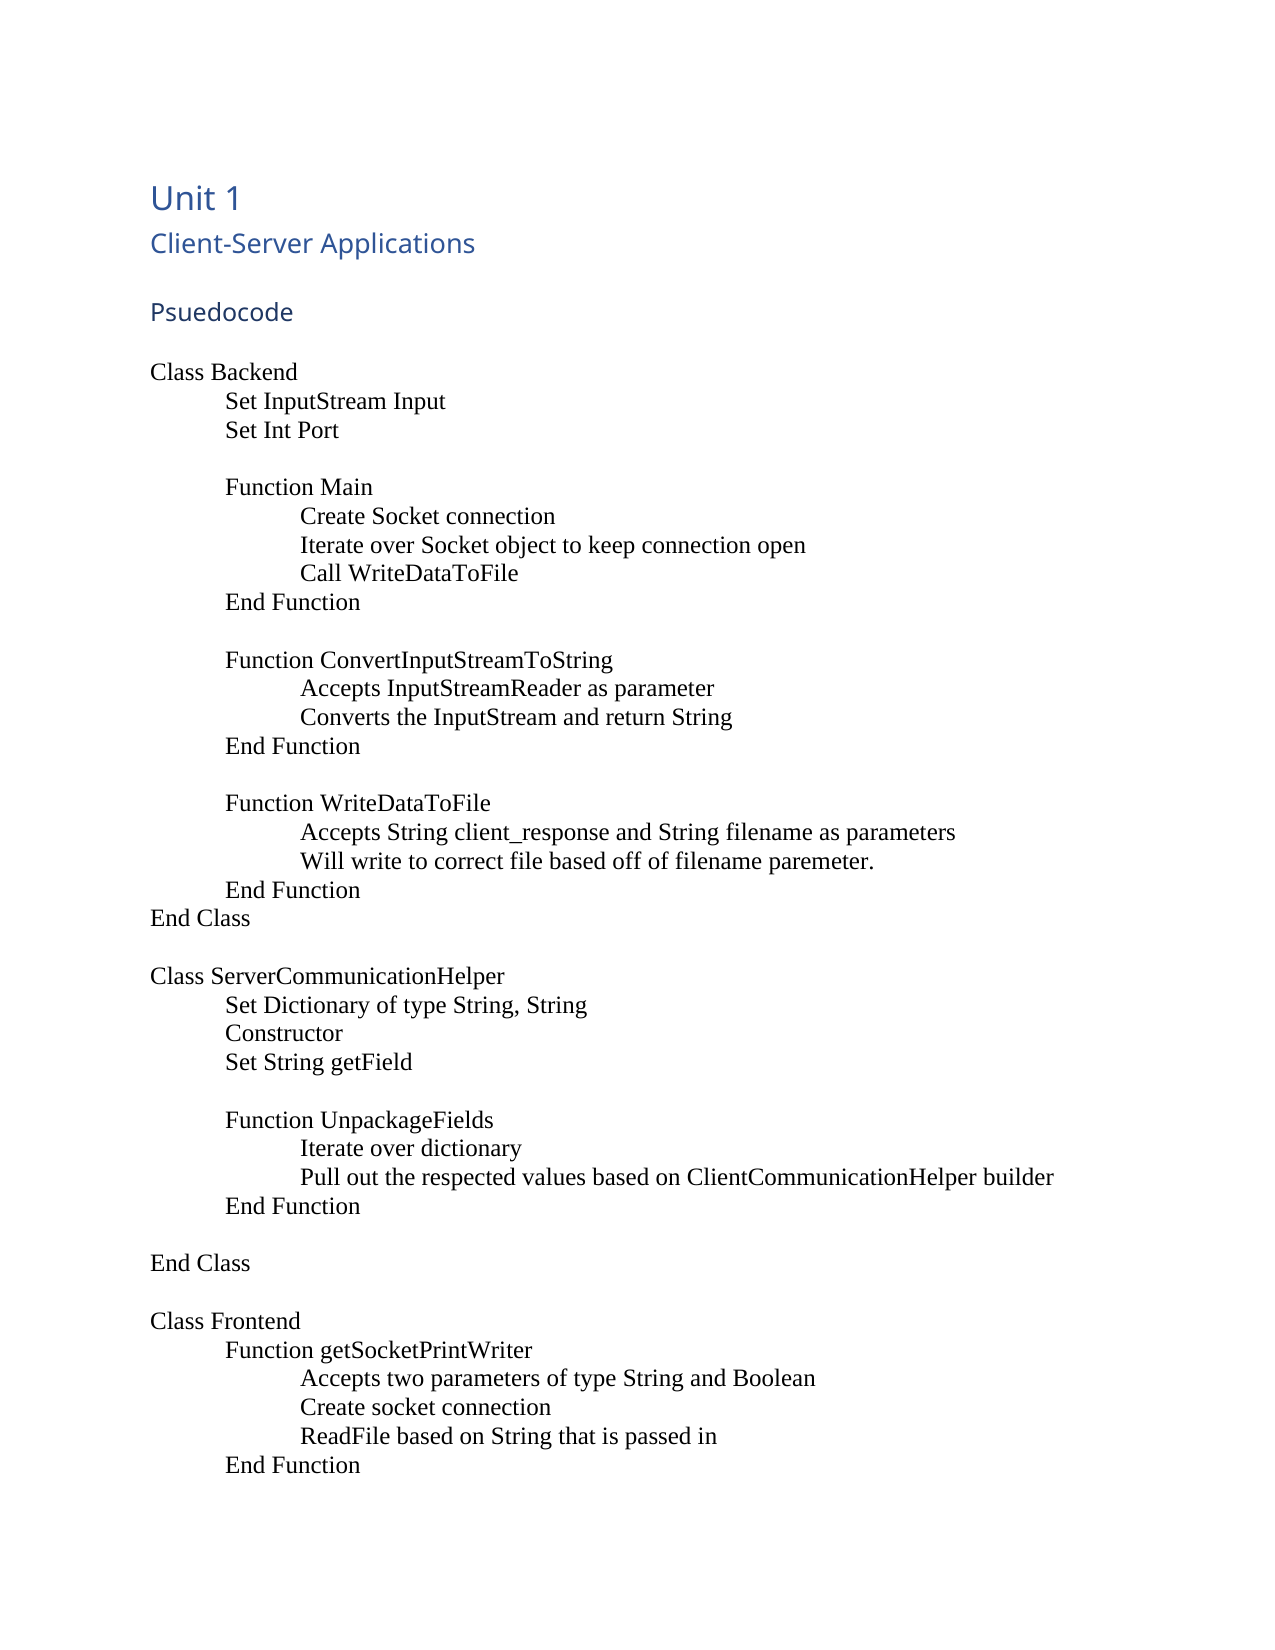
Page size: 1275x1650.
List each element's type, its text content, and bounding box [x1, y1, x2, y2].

subtitle Client-Server Applications [150, 224, 1125, 261]
text End Class [150, 903, 1125, 932]
text Accepts String client_response and String filename as parameters [150, 817, 1125, 846]
text Set Int Port [150, 415, 1125, 443]
text End Function [150, 1450, 1125, 1478]
text Class ServerCommunicationHelper [150, 961, 1125, 990]
text Accepts two parameters of type String and Boolean [150, 1363, 1125, 1392]
subtitle Psuedocode [150, 294, 1125, 328]
text Function ConvertInputStreamToString [150, 645, 1125, 673]
text Constructor [150, 1018, 1125, 1047]
text Create socket connection [150, 1392, 1125, 1421]
text End Function [150, 1191, 1125, 1220]
text Will write to correct file based off of filename paremeter. [150, 846, 1125, 875]
text Accepts InputStreamReader as parameter [150, 673, 1125, 702]
text End Function [150, 731, 1125, 760]
text End Class [150, 1248, 1125, 1277]
text Function Main [150, 472, 1125, 501]
text Call WriteDataToFile [150, 558, 1125, 587]
text Function UnpackageFields [150, 1105, 1125, 1133]
text End Function [150, 587, 1125, 616]
text Iterate over Socket object to keep connection open [150, 530, 1125, 558]
text Class Frontend [150, 1306, 1125, 1335]
text ReadFile based on String that is passed in [150, 1421, 1125, 1450]
subtitle Unit 1 [150, 175, 1125, 220]
text Function getSocketPrintWriter [150, 1335, 1125, 1363]
text Function WriteDataToFile [150, 788, 1125, 817]
text Iterate over dictionary [150, 1133, 1125, 1162]
text Set InputStream Input [150, 386, 1125, 415]
text Converts the InputStream and return String [150, 702, 1125, 731]
text Set Dictionary of type String, String [150, 990, 1125, 1018]
text Set String getField [150, 1047, 1125, 1076]
text Class Backend [150, 357, 1125, 386]
text Create Socket connection [150, 501, 1125, 530]
text Pull out the respected values based on ClientCommunicationHelper builder [150, 1162, 1125, 1191]
text End Function [150, 875, 1125, 903]
